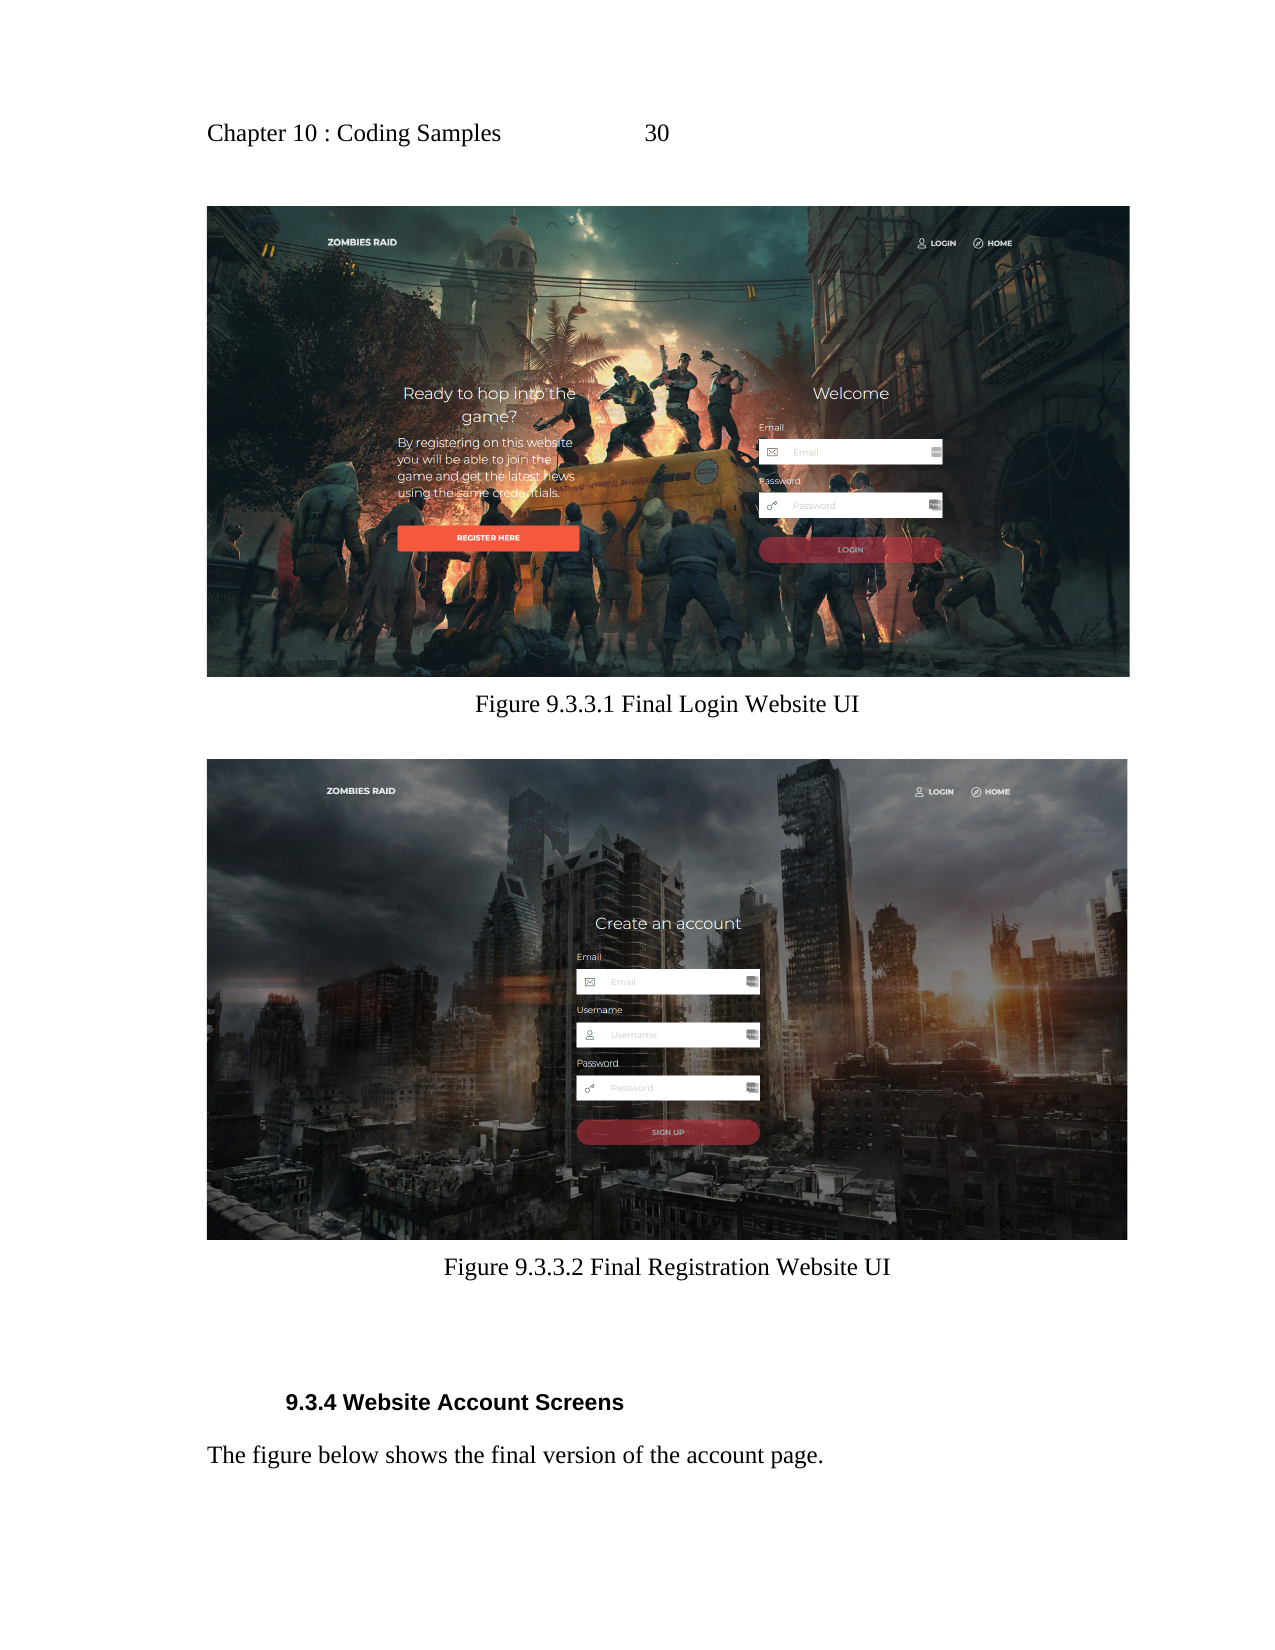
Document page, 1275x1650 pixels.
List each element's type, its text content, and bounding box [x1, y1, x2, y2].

subtitle 9.3.4 Website Account Screens [285, 1389, 1127, 1415]
text Figure ‎9.3.3.2 Final Registration Website UI [207, 1252, 1127, 1281]
picture [206, 759, 1128, 1240]
text The figure below shows the final version of the account page. [207, 1440, 1127, 1469]
picture [206, 206, 1130, 677]
